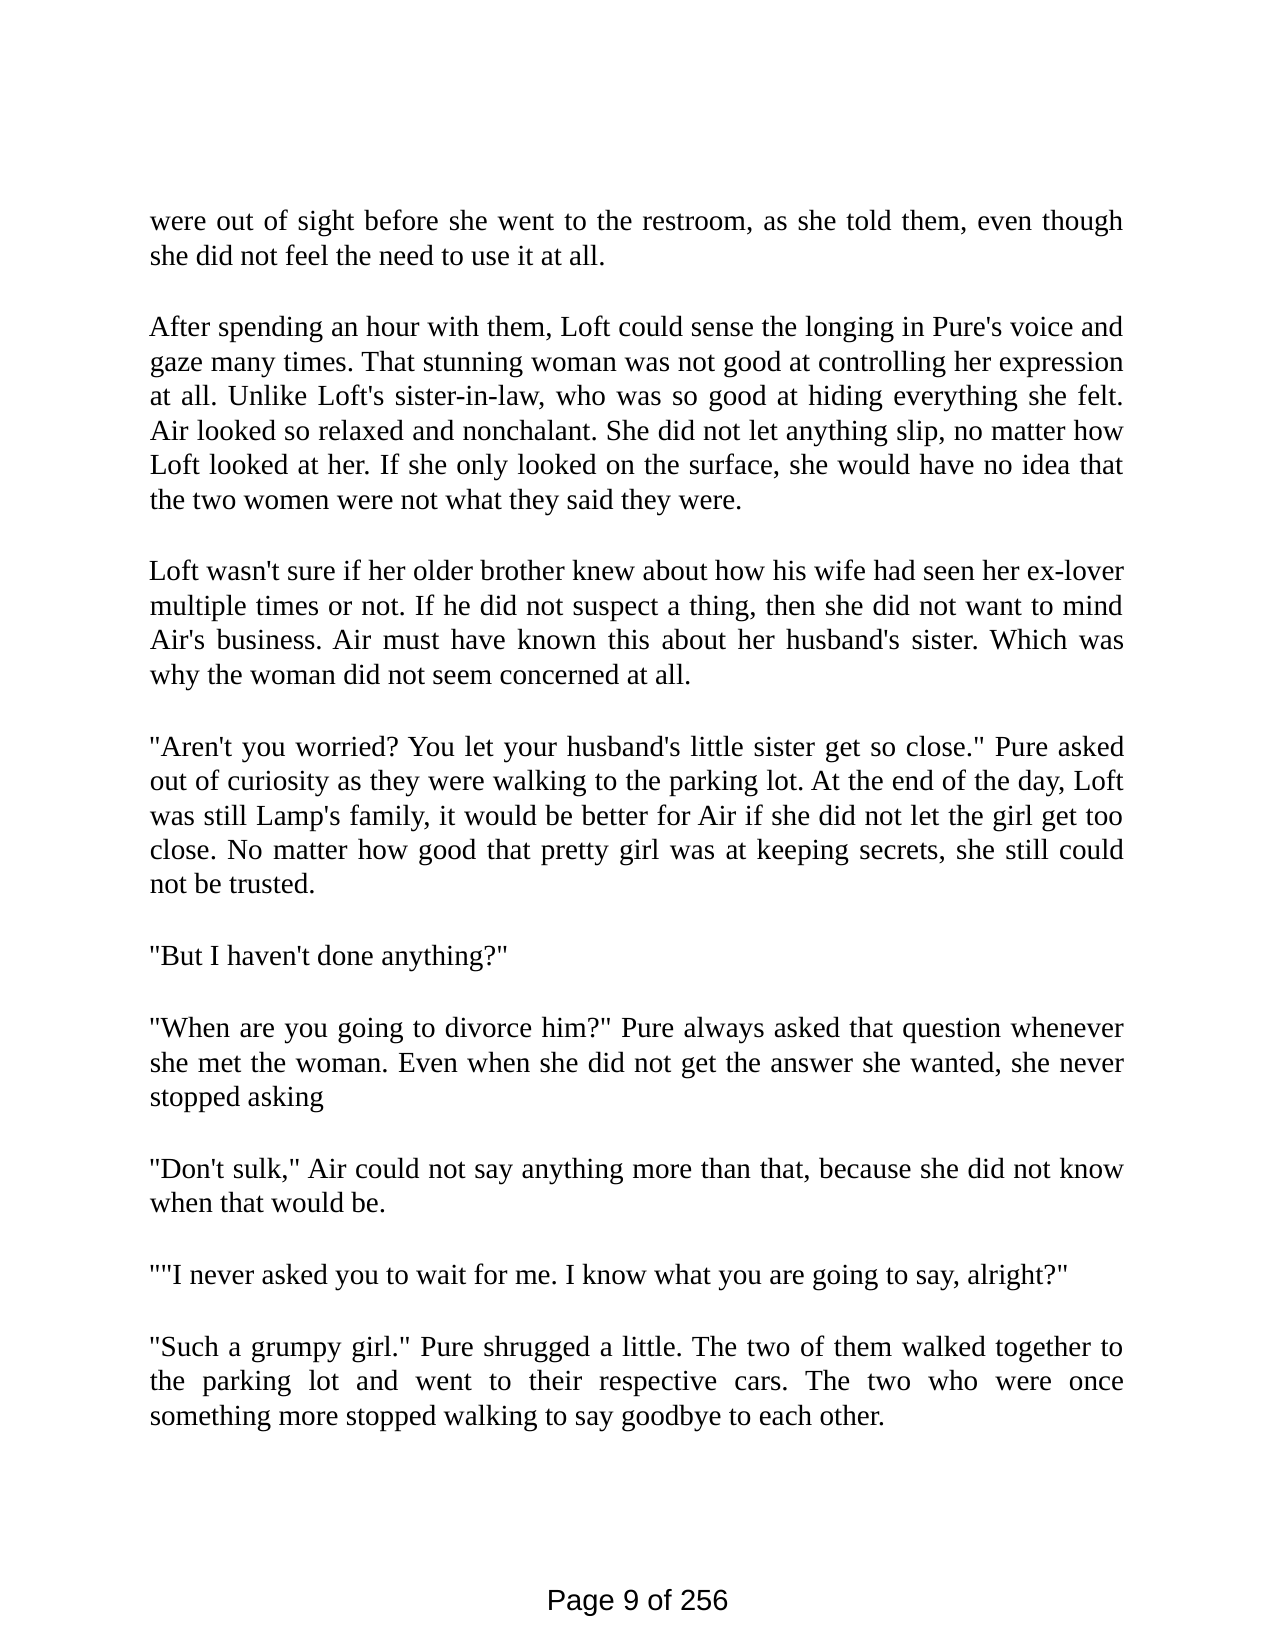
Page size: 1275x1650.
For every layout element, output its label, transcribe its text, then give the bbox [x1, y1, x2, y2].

text Loft wasn't sure if her older brother knew about how his wife had seen her ex-lover multiple times or not. If he did not suspect a thing, then she did not want to mind Air's business. Air must have known this about her husband's sister. Which was why the woman did not seem concerned at all. [148, 553, 1125, 691]
text "When are you going to divorce him?" Pure always asked that question whenever she met the woman. Even when she did not get the answer she wanted, she never stopped asking [148, 1010, 1125, 1113]
text "Such a grumpy girl." Pure shrugged a little. The two of them walked together to the parking lot and went to their respective cars. The two who were once something more stopped walking to say goodbye to each other. [148, 1329, 1125, 1431]
text After spending an hour with them, Loft could sense the longing in Pure's voice and gaze many times. That stunning woman was not good at controlling her expression at all. Unlike Loft's sister-in-law, who was so good at hiding everything she felt. Air looked so relaxed and nonchalant. She did not let anything slip, no matter how Loft looked at her. If she only looked on the surface, she would have no idea that the two women were not what they said they were. [148, 309, 1125, 515]
text "Aren't you worried? You let your husband's little sister get so close." Pure asked out of curiosity as they were walking to the parking lot. At the end of the day, Loft was still Lamp's family, it would be better for Air if she did not let the girl get too close. No matter how good that pretty girl was at keeping secrets, she still could not be trusted. [148, 729, 1125, 900]
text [148, 203, 1125, 271]
text "Don't sulk," Air could not say anything more than that, because she did not know when that would be. [148, 1151, 1125, 1219]
text "But I haven't done anything?" [148, 938, 1125, 972]
text ""I never asked you to wait for me. I know what you are going to say, alright?" [148, 1257, 1125, 1291]
